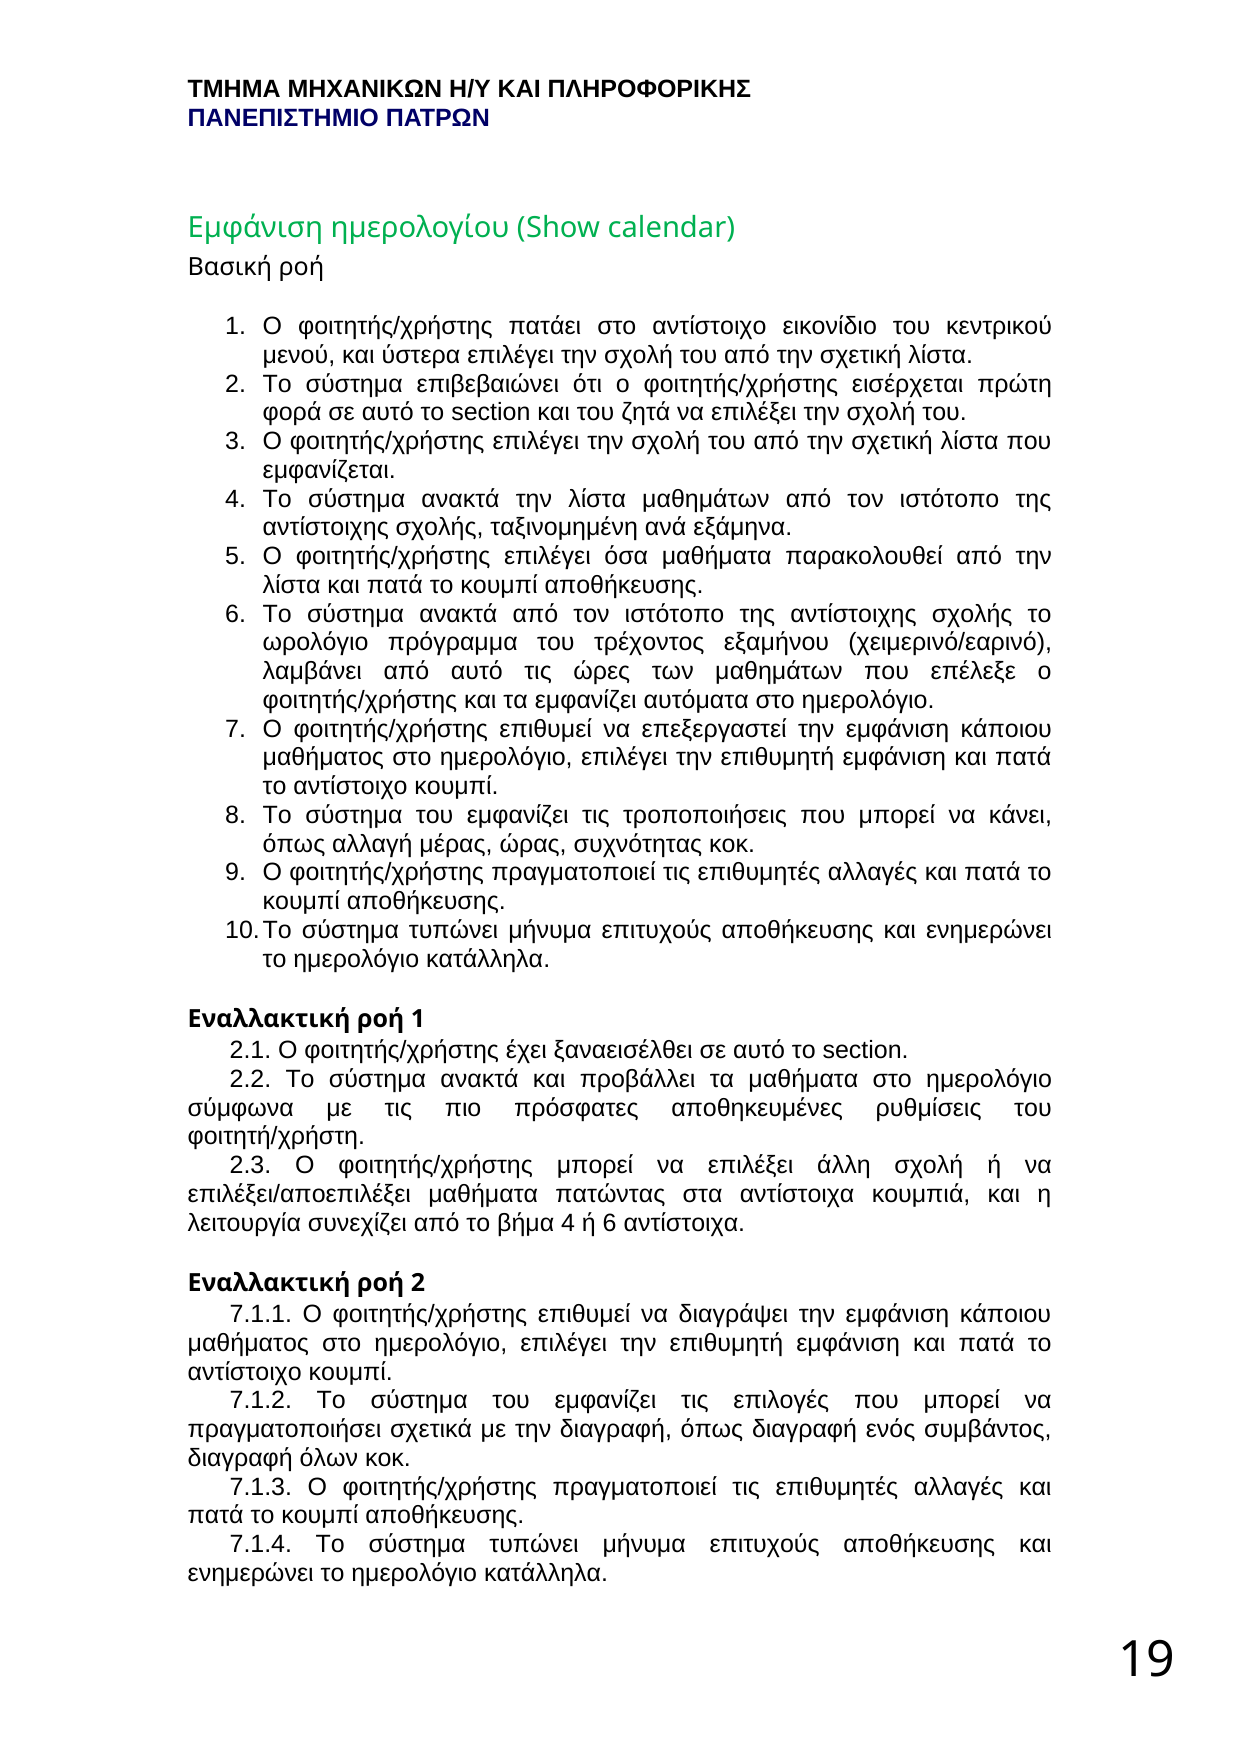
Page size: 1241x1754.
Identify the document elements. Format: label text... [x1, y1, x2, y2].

list Ο φοιτητής/χρήστης πατάει στο αντίστοιχο εικονίδιο του κεντρικού μενού, και ύστερα επιλέγει την σχολή του από την σχετική λίστα. [225, 311, 1053, 368]
subtitle Εμφάνιση ημερολογίου (Show calendar) [187, 206, 1053, 246]
list Ο φοιτητής/χρήστης επιλέγει την σχολή του από την σχετική λίστα που εμφανίζεται. [225, 426, 1053, 483]
text 7.1.1. Ο φοιτητής/χρήστης επιθυμεί να διαγράψει την εμφάνιση κάποιου μαθήματος στο ημερολόγιο, επιλέγει την επιθυμητή εμφάνιση και πατά το αντίστοιχο κουμπί. [187, 1299, 1053, 1385]
text 7.1.3. Ο φοιτητής/χρήστης πραγματοποιεί τις επιθυμητές αλλαγές και πατά το κουμπί αποθήκευσης. [187, 1472, 1053, 1529]
text Εναλλακτική ροή 2 [187, 1265, 1053, 1299]
list Το σύστημα του εμφανίζει τις τροποποιήσεις που μπορεί να κάνει, όπως αλλαγή μέρας, ώρας, συχνότητας κοκ. [225, 800, 1053, 857]
list Το σύστημα τυπώνει μήνυμα επιτυχούς αποθήκευσης και ενημερώνει το ημερολόγιο κατάλληλα. [225, 915, 1053, 972]
list Ο φοιτητής/χρήστης πραγματοποιεί τις επιθυμητές αλλαγές και πατά το κουμπί αποθήκευσης. [225, 857, 1053, 915]
list Το σύστημα ανακτά από τον ιστότοπο της αντίστοιχης σχολής το ωρολόγιο πρόγραμμα του τρέχοντος εξαμήνου (χειμερινό/εαρινό), λαμβάνει από αυτό τις ώρες των μαθημάτων που επέλεξε ο φοιτητής/χρήστης και τα εμφανίζει αυτόματα στο ημερολόγιο. [225, 598, 1053, 713]
list Το σύστημα ανακτά την λίστα μαθημάτων από τον ιστότοπο της αντίστοιχης σχολής, ταξινομημένη ανά εξάμηνα. [225, 483, 1053, 541]
text Βασική ροή [187, 249, 1053, 311]
text 7.1.2. Το σύστημα του εμφανίζει τις επιλογές που μπορεί να πραγματοποιήσει σχετικά με την διαγραφή, όπως διαγραφή ενός συμβάντος, διαγραφή όλων κοκ. [187, 1385, 1053, 1472]
list Ο φοιτητής/χρήστης επιλέγει όσα μαθήματα παρακολουθεί από την λίστα και πατά το κουμπί αποθήκευσης. [225, 541, 1053, 598]
list Το σύστημα επιβεβαιώνει ότι ο φοιτητής/χρήστης εισέρχεται πρώτη φορά σε αυτό το section και του ζητά να επιλέξει την σχολή του. [225, 368, 1053, 426]
list Ο φοιτητής/χρήστης επιθυμεί να επεξεργαστεί την εμφάνιση κάποιου μαθήματος στο ημερολόγιο, επιλέγει την επιθυμητή εμφάνιση και πατά το αντίστοιχο κουμπί. [225, 713, 1053, 800]
text Εναλλακτική ροή 1 [187, 1001, 1053, 1035]
text 2.3. Ο φοιτητής/χρήστης μπορεί να επιλέξει άλλη σχολή ή να επιλέξει/αποεπιλέξει μαθήματα πατώντας στα αντίστοιχα κουμπιά, και η λειτουργία συνεχίζει από το βήμα 4 ή 6 αντίστοιχα. [187, 1150, 1053, 1236]
text 2.1. Ο φοιτητής/χρήστης έχει ξαναεισέλθει σε αυτό το section. [187, 1035, 1053, 1064]
text 7.1.4. Το σύστημα τυπώνει μήνυμα επιτυχούς αποθήκευσης και ενημερώνει το ημερολόγιο κατάλληλα. [187, 1529, 1053, 1587]
text 2.2. Το σύστημα ανακτά και προβάλλει τα μαθήματα στο ημερολόγιο σύμφωνα με τις πιο πρόσφατες αποθηκευμένες ρυθμίσεις του φοιτητή/χρήστη. [187, 1064, 1053, 1150]
